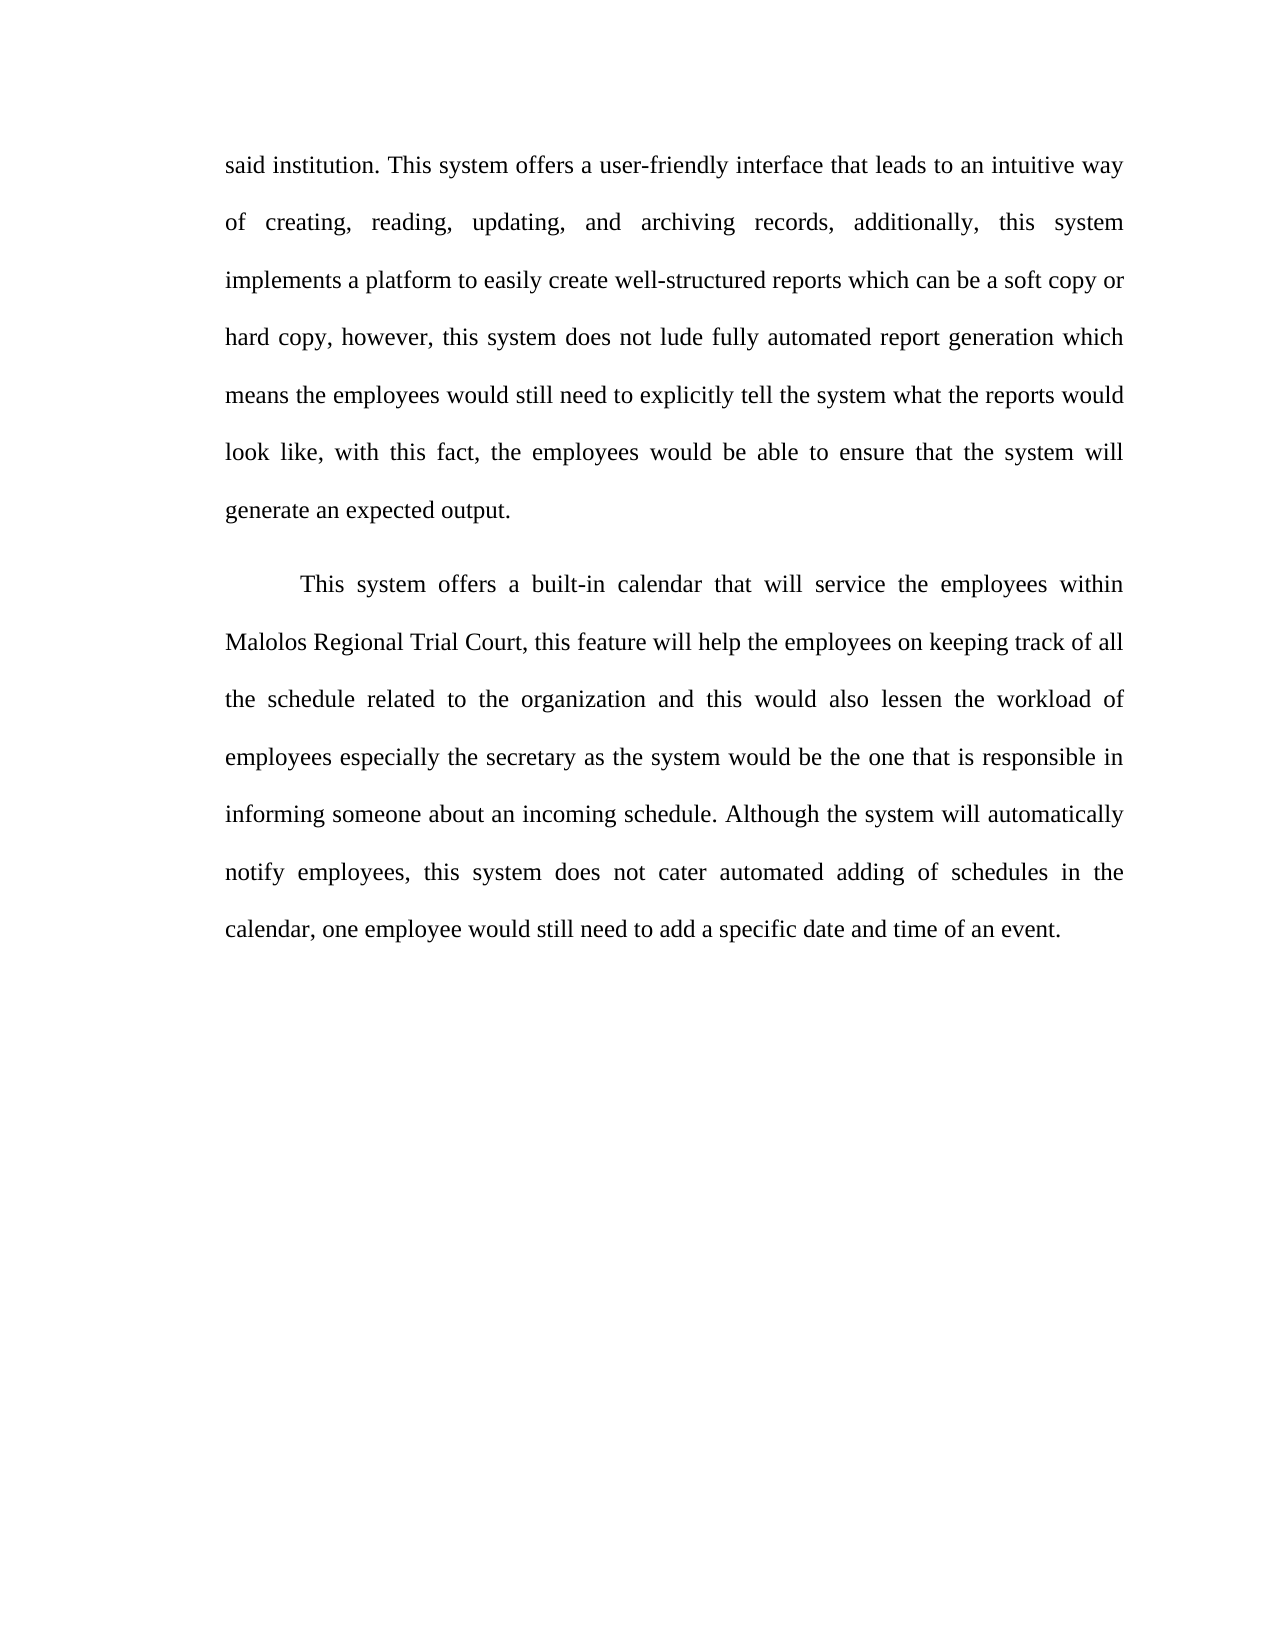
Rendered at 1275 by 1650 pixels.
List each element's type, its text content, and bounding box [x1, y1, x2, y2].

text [225, 150, 1125, 524]
text This system offers a built-in calendar that will service the employees within Malolos Regional Trial Court, this feature will help the employees on keeping track of all the schedule related to the organization and this would also lessen the workload of employees especially the secretary as the system would be the one that is responsible in informing someone about an incoming schedule. Although the system will automatically notify employees, this system does not cater automated adding of schedules in the calendar, one employee would still need to add a specific date and time of an event. [225, 569, 1125, 943]
